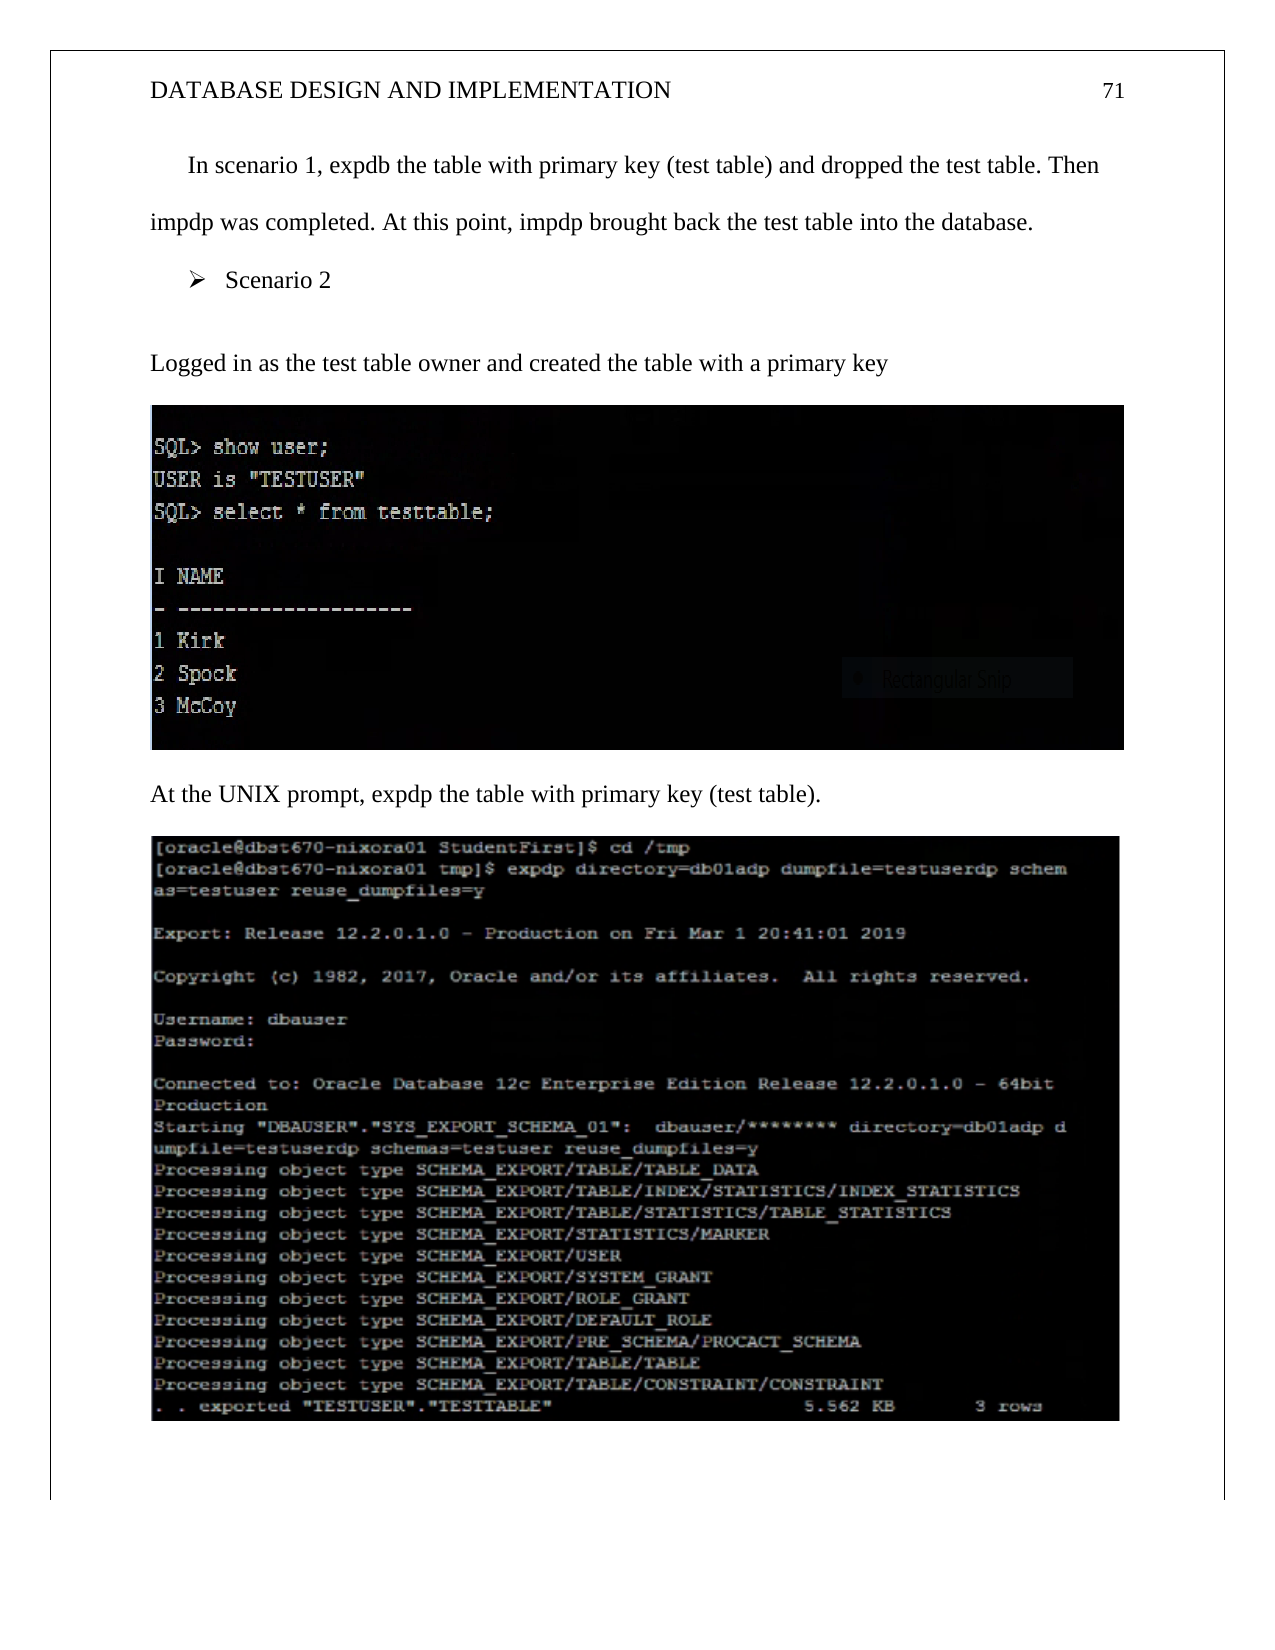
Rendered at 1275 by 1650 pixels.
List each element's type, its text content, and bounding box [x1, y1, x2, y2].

picture [150, 405, 1124, 750]
picture [150, 836, 1125, 1421]
list Scenario 2 [187, 265, 1125, 294]
text At the UNIX prompt, expdp the table with primary key (test table). [150, 779, 1125, 807]
text In scenario 1, expdb the table with primary key (test table) and dropped the test table. Then impdp was completed. At this point, impdp brought back the test table into the database. [150, 150, 1125, 236]
text Logged in as the test table owner and created the table with a primary key [150, 348, 1125, 376]
